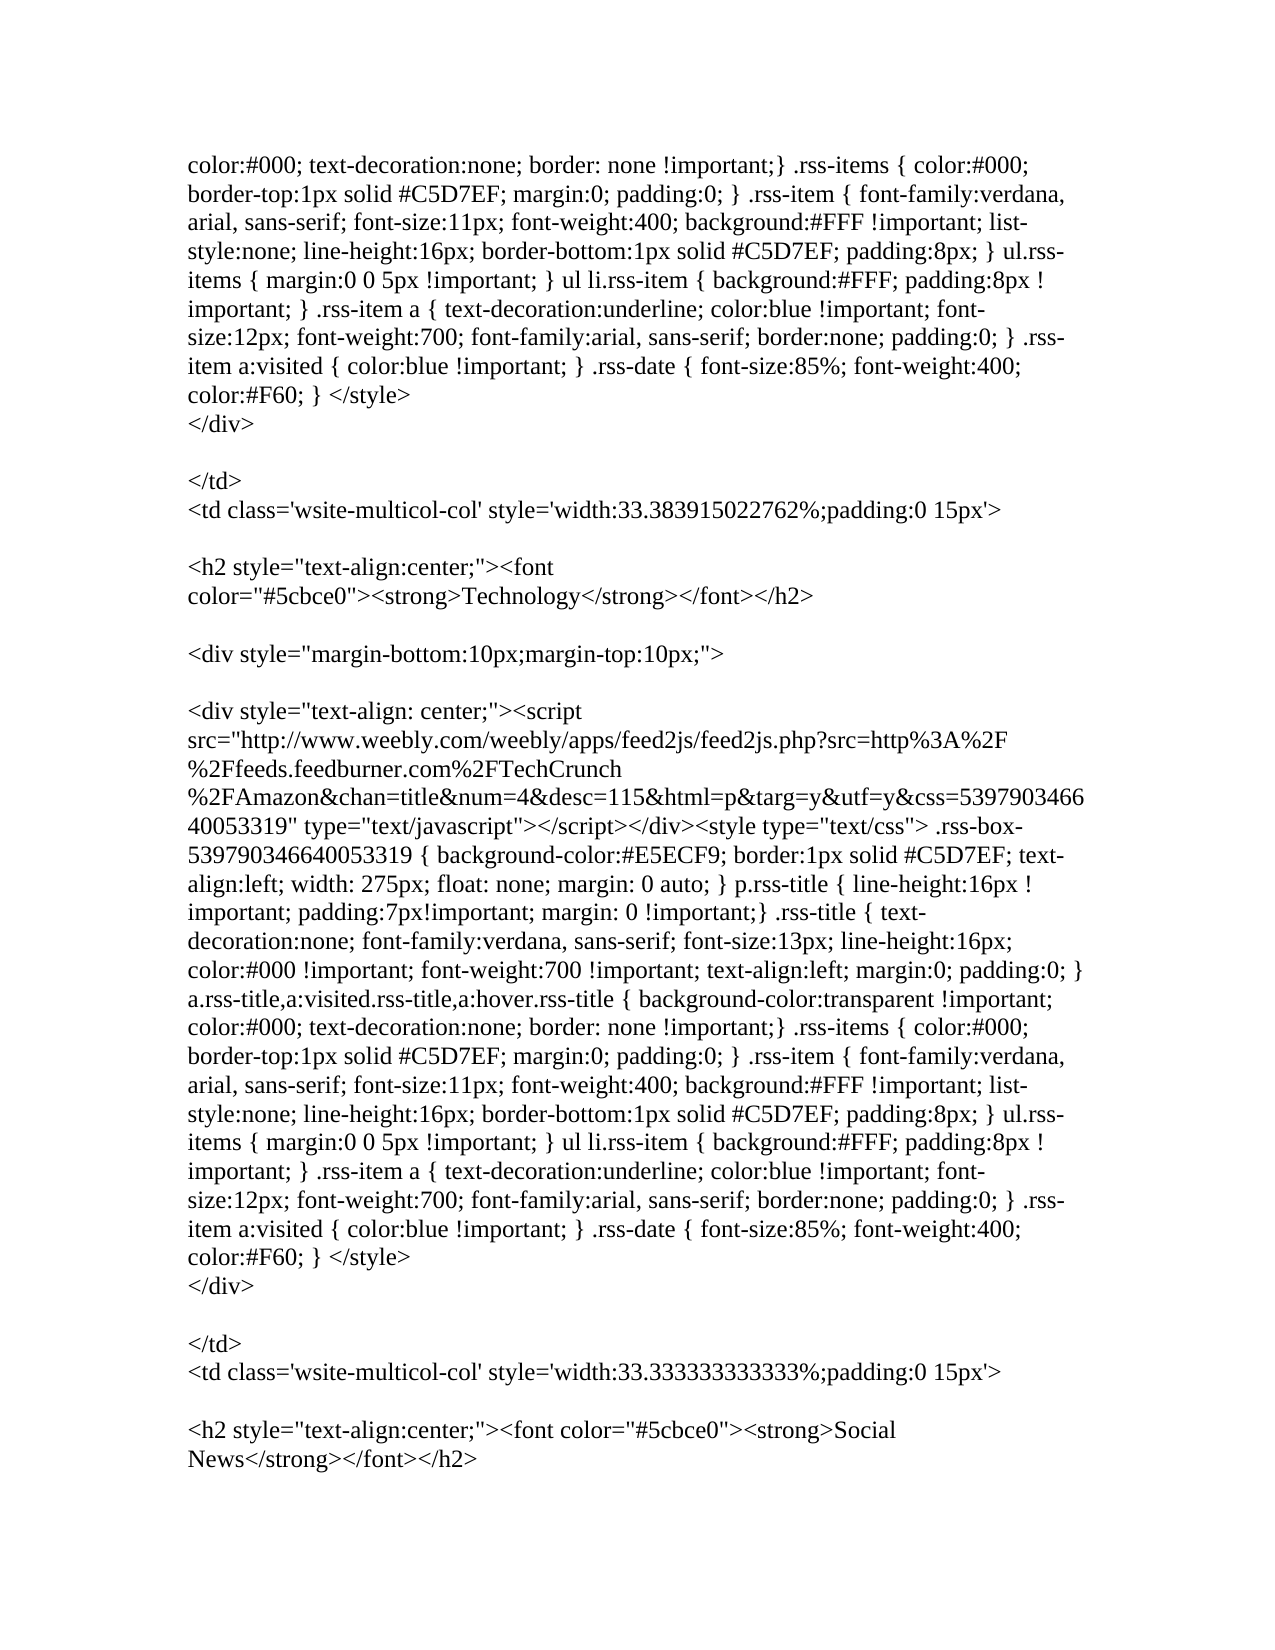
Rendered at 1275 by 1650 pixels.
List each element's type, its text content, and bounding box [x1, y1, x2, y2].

text <h2 style="text-align:center;"><font color="#5cbce0"><strong>Technology</strong></font></h2> [187, 552, 1087, 610]
text <div style="text-align: center;"><script src="http://www.weebly.com/weebly/apps/feed2js/feed2js.php?src=http%3A%2F%2Ffeeds.feedburner.com%2FTechCrunch%2FAmazon&chan=title&num=4&desc=115&html=p&targ=y&utf=y&css=539790346640053319" type="text/javascript"></script></div><style type="text/css"> .rss-box-539790346640053319 { background-color:#E5ECF9; border:1px solid #C5D7EF; text-align:left; width: 275px; float: none; margin: 0 auto; } p.rss-title { line-height:16px !important; padding:7px!important; margin: 0 !important;} .rss-title { text-decoration:none; font-family:verdana, sans-serif; font-size:13px; line-height:16px; color:#000 !important; font-weight:700 !important; text-align:left; margin:0; padding:0; } a.rss-title,a:visited.rss-title,a:hover.rss-title { background-color:transparent !important; color:#000; text-decoration:none; border: none !important;} .rss-items { color:#000; border-top:1px solid #C5D7EF; margin:0; padding:0; } .rss-item { font-family:verdana, arial, sans-serif; font-size:11px; font-weight:400; background:#FFF !important; list-style:none; line-height:16px; border-bottom:1px solid #C5D7EF; padding:8px; } ul.rss-items { margin:0 0 5px !important; } ul li.rss-item { background:#FFF; padding:8px !important; } .rss-item a { text-decoration:underline; color:blue !important; font-size:12px; font-weight:700; font-family:arial, sans-serif; border:none; padding:0; } .rss-item a:visited { color:blue !important; } .rss-date { font-size:85%; font-weight:400; color:#F60; } </style> [187, 696, 1087, 1271]
text <div style="margin-bottom:10px;margin-top:10px;"> [187, 639, 1087, 667]
text <td class='wsite-multicol-col' style='width:33.333333333333%;padding:0 15px'> [187, 1357, 1087, 1386]
text <h2 style="text-align:center;"><font color="#5cbce0"><strong>Social News</strong></font></h2> [187, 1415, 1087, 1472]
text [187, 150, 1087, 409]
text </div> [187, 409, 1087, 437]
text <td class='wsite-multicol-col' style='width:33.383915022762%;padding:0 15px'> [187, 495, 1087, 524]
text </td> [187, 1329, 1087, 1357]
text </div> [187, 1271, 1087, 1300]
text </td> [187, 466, 1087, 495]
